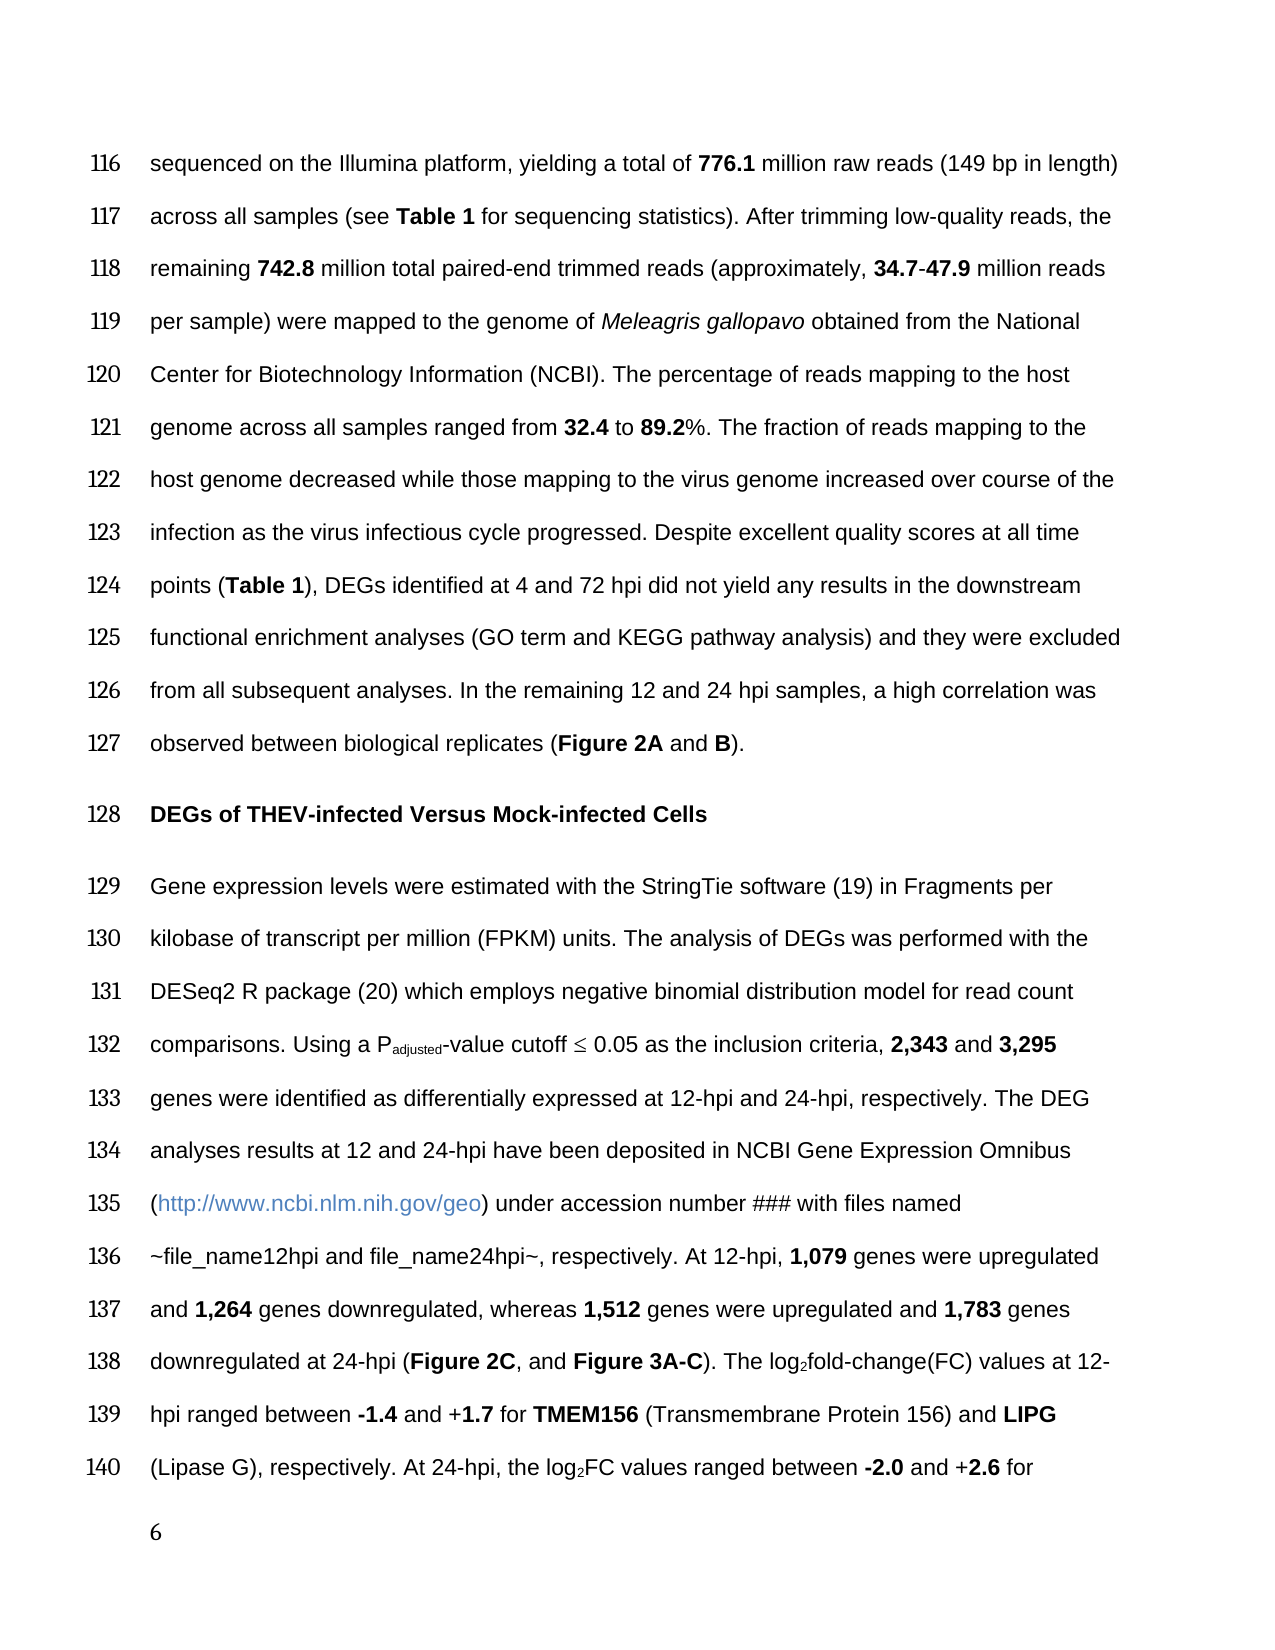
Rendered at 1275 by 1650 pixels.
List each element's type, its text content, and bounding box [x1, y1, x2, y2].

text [150, 150, 1125, 756]
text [150, 873, 1125, 1480]
text DEGs of THEV-infected Versus Mock-infected Cells [150, 801, 1125, 828]
